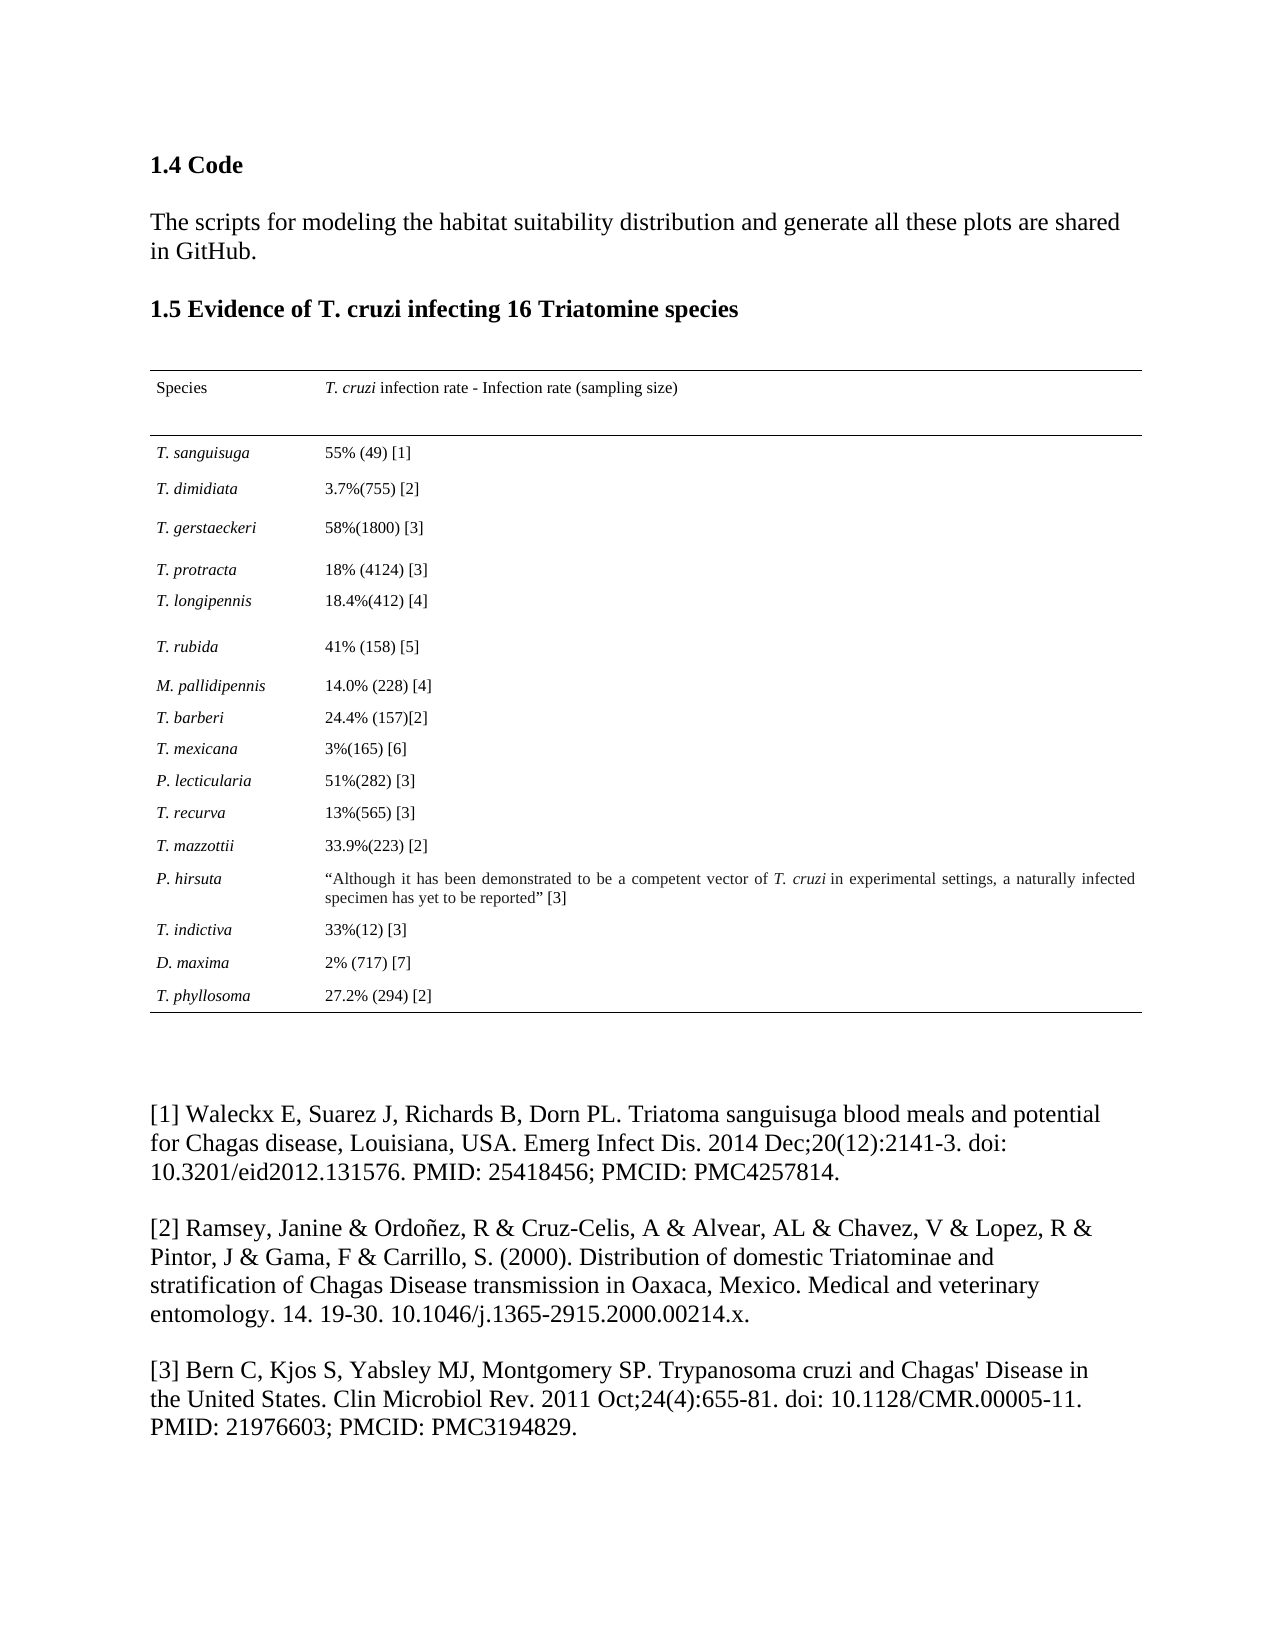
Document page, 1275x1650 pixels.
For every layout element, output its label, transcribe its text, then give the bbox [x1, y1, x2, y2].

text The scripts for modeling the habitat suitability distribution and generate all these plots are shared in GitHub. [150, 207, 1125, 265]
table_cell 41% (158) [5] [319, 631, 1142, 669]
text 1.4 Code [150, 150, 1125, 179]
table_cell T. barberi [150, 701, 319, 733]
table_cell T. mexicana [150, 733, 319, 764]
table_cell 24.4% (157)[2] [319, 701, 1142, 733]
table_cell D. maxima [150, 946, 319, 979]
table_cell 3%(165) [6] [319, 733, 1142, 764]
table_header Species [150, 371, 319, 435]
table_cell 18% (4124) [3] [319, 553, 1142, 585]
table_cell T. longipennis [150, 585, 319, 631]
text [3] Bern C, Kjos S, Yabsley MJ, Montgomery SP. Trypanosoma cruzi and Chagas' Disease in the United States. Clin Microbiol Rev. 2011 Oct;24(4):655-81. doi: 10.1128/CMR.00005-11. PMID: 21976603; PMCID: PMC3194829. [150, 1355, 1125, 1441]
table_cell T. rubida [150, 631, 319, 669]
table_header T. cruzi infection rate - Infection rate (sampling size) [319, 371, 1142, 435]
table_cell 3.7%(755) [2] [319, 473, 1142, 511]
text [2] Ramsey, Janine & Ordoñez, R & Cruz-Celis, A & Alvear, AL & Chavez, V & Lopez, R & Pintor, J & Gama, F & Carrillo, S. (2000). Distribution of domestic Triatominae and stratification of Chagas Disease transmission in Oaxaca, Mexico. Medical and veterinary entomology. 14. 19-30. 10.1046/j.1365-2915.2000.00214.x. [150, 1213, 1125, 1328]
table_cell 18.4%(412) [4] [319, 585, 1142, 631]
table_cell 13%(565) [3] [319, 796, 1142, 829]
table_cell 58%(1800) [3] [319, 511, 1142, 553]
text 1.5 Evidence of T. cruzi infecting 16 Triatomine species [150, 294, 1125, 322]
table_cell T. gerstaeckeri [150, 511, 319, 553]
table_cell T. indictiva [150, 913, 319, 946]
table_cell 27.2% (294) [2] [319, 979, 1142, 1012]
table_cell M. pallidipennis [150, 670, 319, 701]
table_cell 33.9%(223) [2] [319, 829, 1142, 862]
table_cell T. protracta [150, 553, 319, 585]
table_cell 2% (717) [7] [319, 946, 1142, 979]
table_cell P. lecticularia [150, 765, 319, 796]
table_cell 55% (49) [1] [319, 436, 1142, 472]
table_cell “Although it has been demonstrated to be a competent vector of T. cruzi in experimental settings, a naturally infected specimen has yet to be reported” [3] [319, 862, 1142, 913]
table_cell 33%(12) [3] [319, 913, 1142, 946]
table_cell T. recurva [150, 796, 319, 829]
text [1] Waleckx E, Suarez J, Richards B, Dorn PL. Triatoma sanguisuga blood meals and potential for Chagas disease, Louisiana, USA. Emerg Infect Dis. 2014 Dec;20(12):2141-3. doi: 10.3201/eid2012.131576. PMID: 25418456; PMCID: PMC4257814. [150, 1013, 1125, 1186]
table_cell T. mazzottii [150, 829, 319, 862]
table_cell T. sanguisuga [150, 436, 319, 472]
table_cell T. phyllosoma [150, 979, 319, 1012]
table_cell 14.0% (228) [4] [319, 670, 1142, 701]
table_cell P. hirsuta [150, 862, 319, 913]
table_cell 51%(282) [3] [319, 765, 1142, 796]
table_cell T. dimidiata [150, 473, 319, 511]
